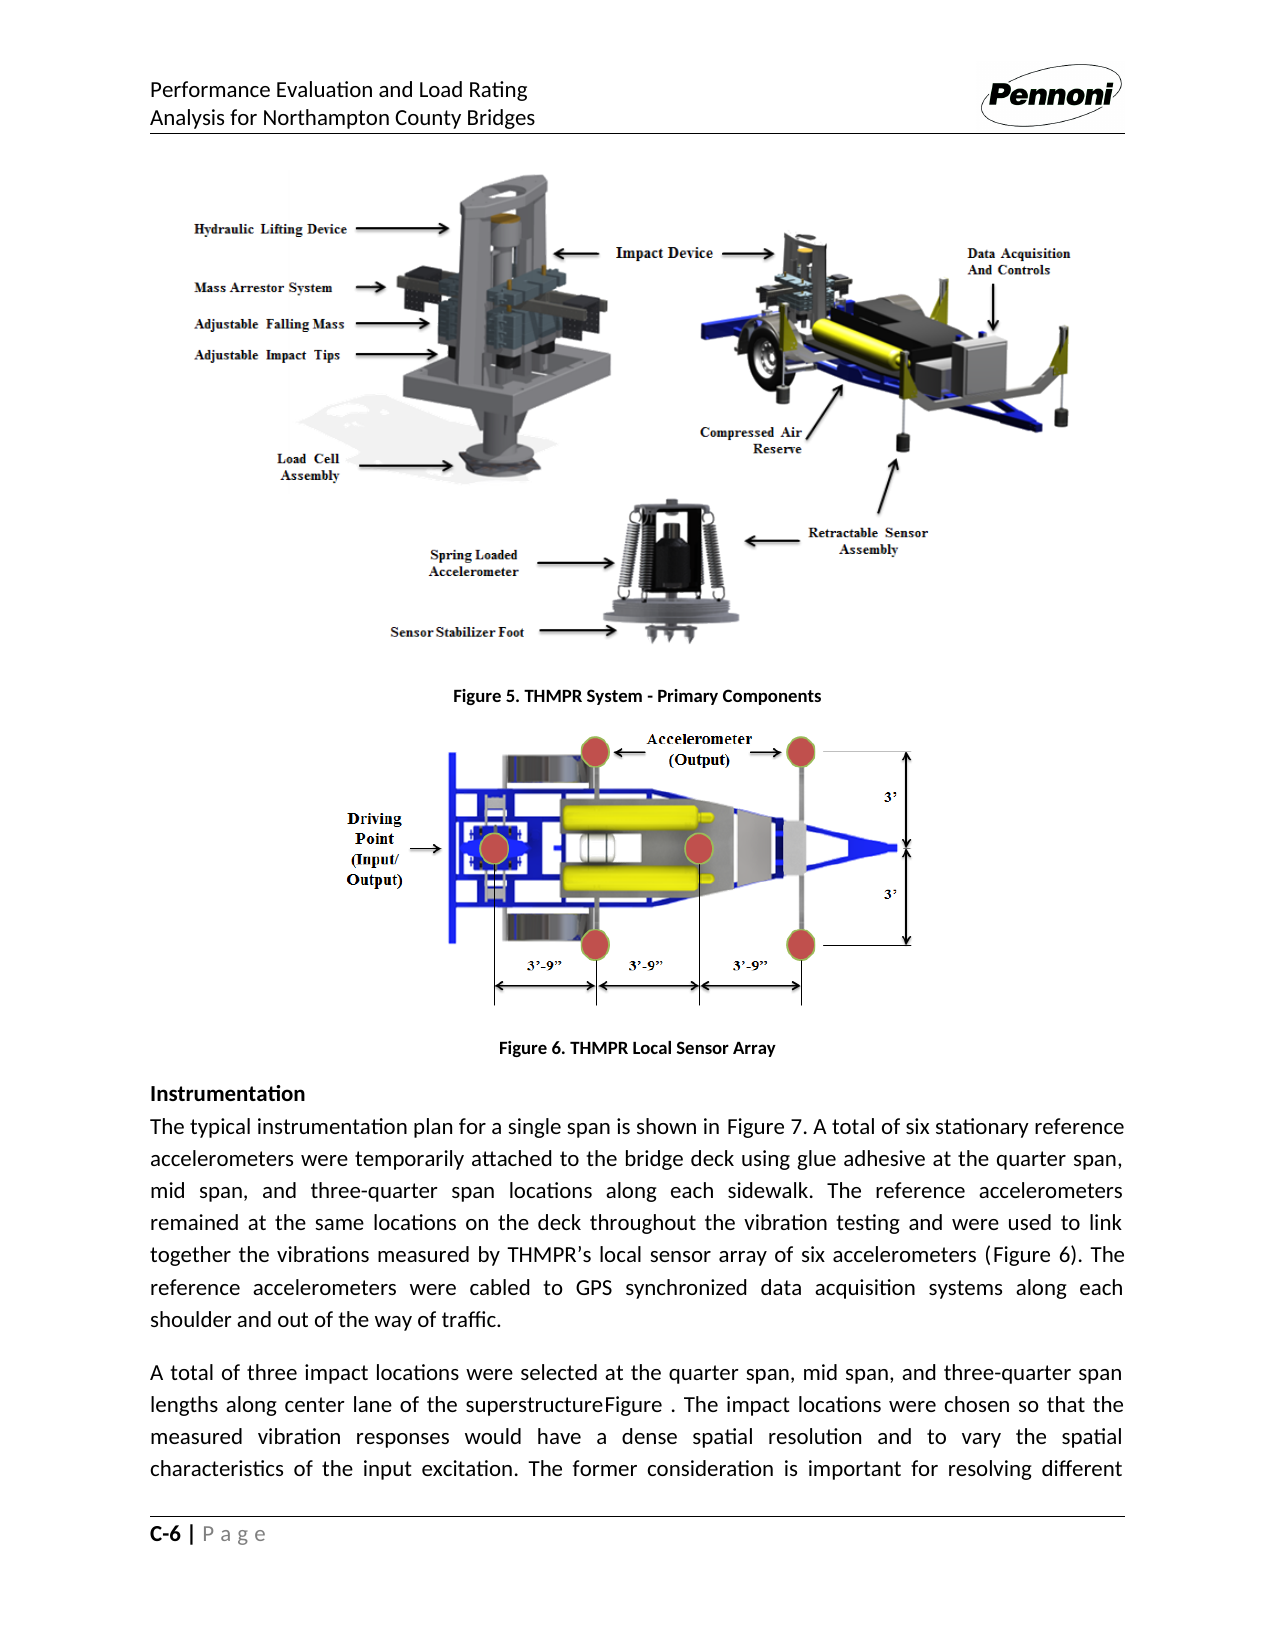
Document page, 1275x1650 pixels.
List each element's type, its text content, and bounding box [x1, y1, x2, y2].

text Figure 6. THMPR Local Sensor Array [150, 1036, 1125, 1059]
subtitle Instrumentation [150, 1079, 1125, 1108]
picture [338, 727, 937, 1011]
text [150, 1358, 1125, 1482]
picture [190, 162, 1085, 659]
text The typical instrumentation plan for a single span is shown in Figure 7. A total of six stationary reference accelerometers were temporarily attached to the bridge deck using glue adhesive at the quarter span, mid span, and three-quarter span locations along each sidewalk. The reference accelerometers remained at the same locations on the deck throughout the vibration testing and were used to link together the vibrations measured by THMPR’s local sensor array of six accelerometers (Figure 6). The reference accelerometers were cabled to GPS synchronized data acquisition systems along each shoulder and out of the way of traffic. [150, 1112, 1125, 1333]
text Figure 5. THMPR System - Primary Components [150, 684, 1125, 707]
picture [976, 61, 1125, 132]
